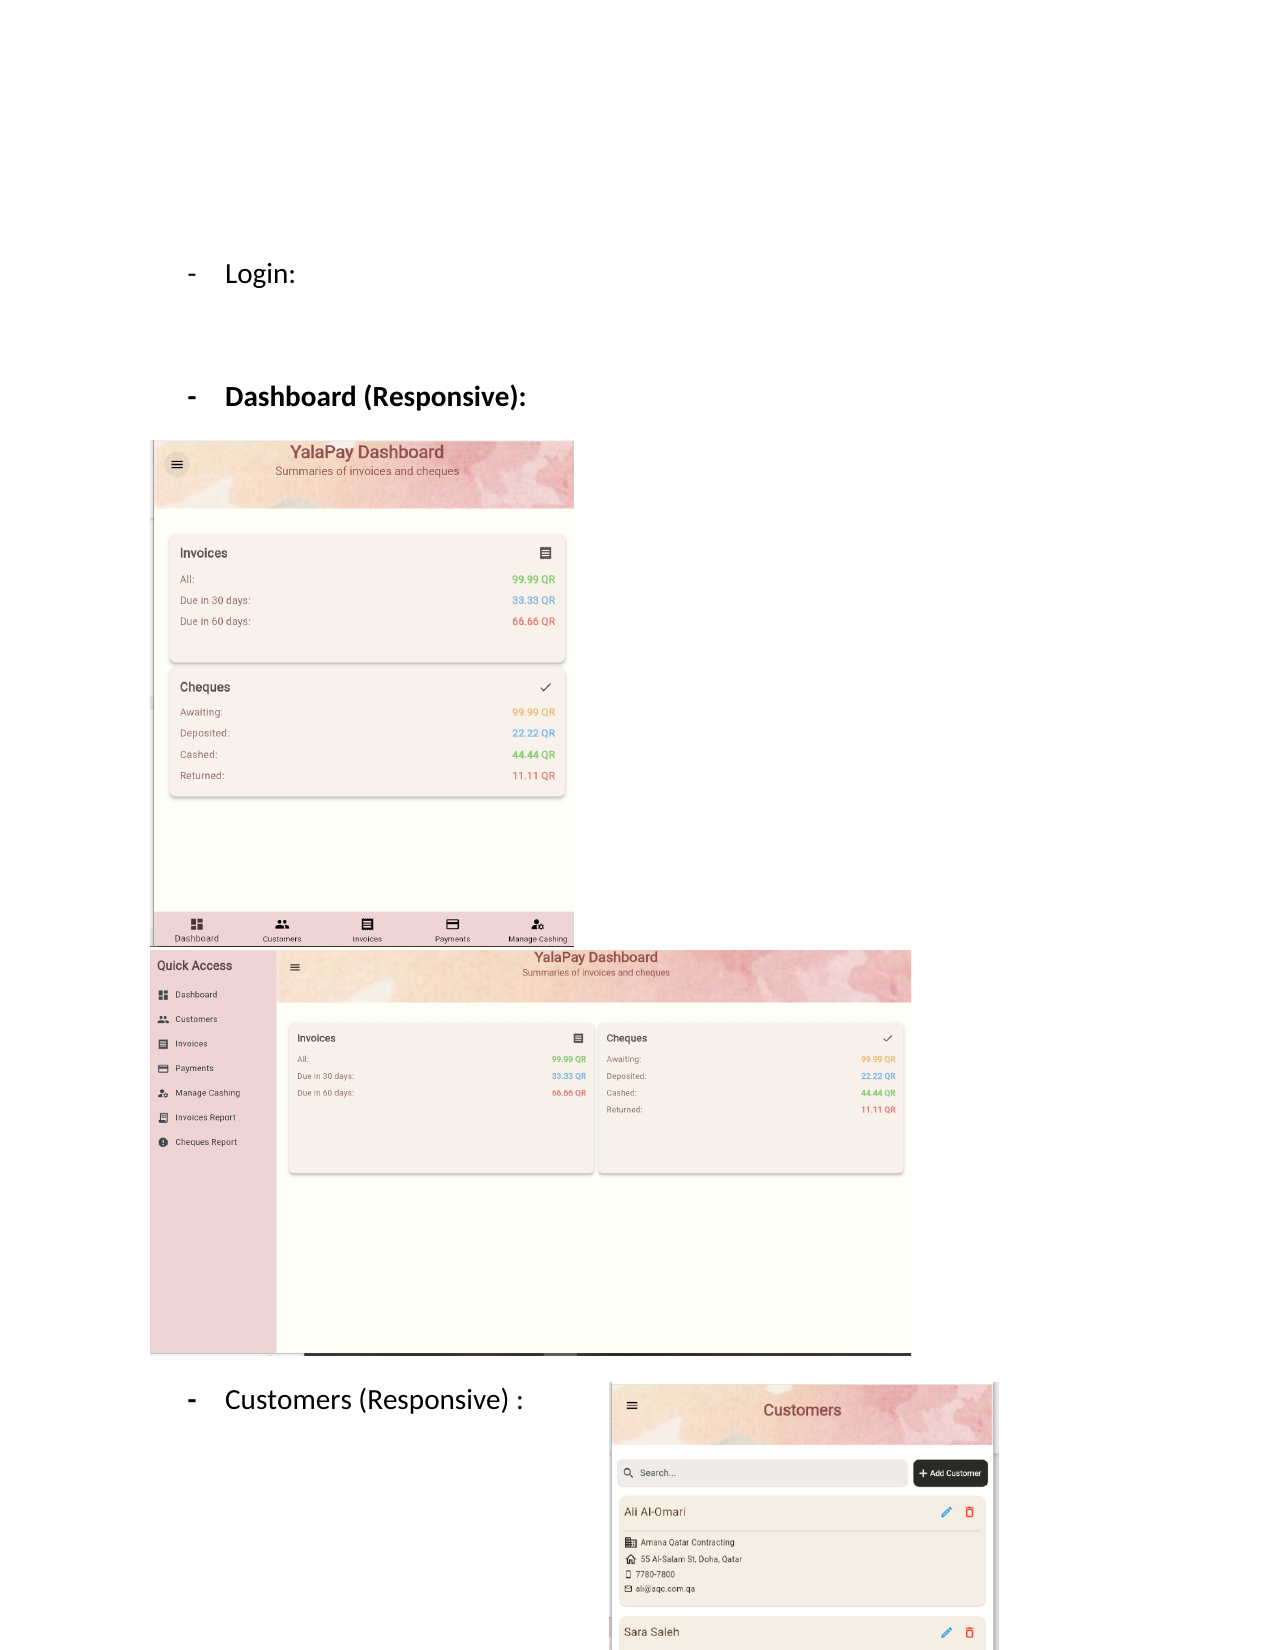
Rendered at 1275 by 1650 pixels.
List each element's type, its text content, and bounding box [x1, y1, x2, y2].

picture [150, 440, 574, 947]
list Login: [187, 255, 1125, 291]
picture [150, 950, 912, 1356]
list Dashboard (Responsive): [187, 378, 1125, 414]
picture [609, 1382, 1000, 1650]
list Customers (Responsive) : [187, 1381, 1125, 1417]
